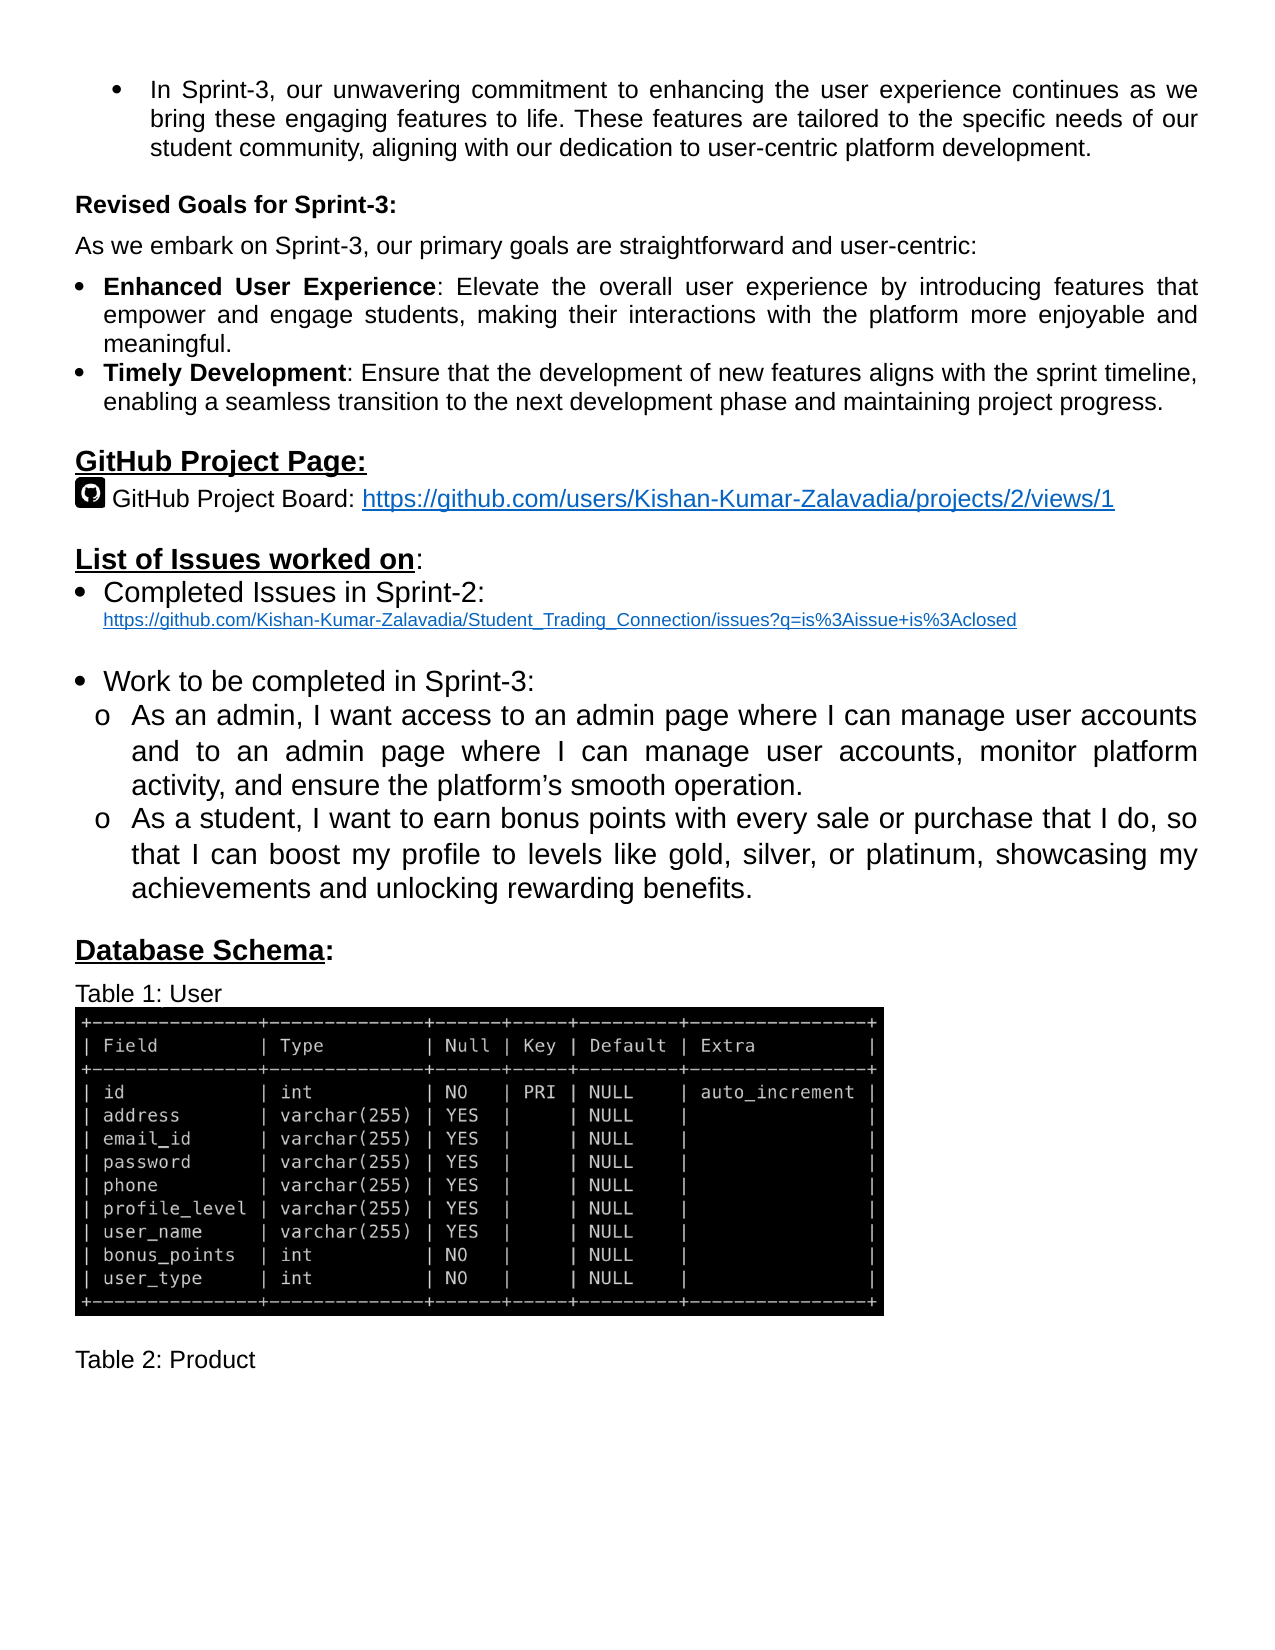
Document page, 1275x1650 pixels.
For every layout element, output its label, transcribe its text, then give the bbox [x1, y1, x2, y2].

text As we embark on Sprint-3, our primary goals are straightforward and user-centric: [75, 231, 1200, 259]
text List of Issues worked on: [75, 542, 1200, 575]
picture [75, 477, 105, 508]
list Completed Issues in Sprint-2: [75, 575, 1200, 609]
list https://github.com/Kishan-Kumar-Zalavadia/Student_Trading_Connection/issues?q=is%3Aissue+is%3Aclosed [103, 609, 1200, 631]
text Revised Goals for Sprint-3: [75, 190, 1200, 219]
text Database Schema: [75, 933, 1200, 967]
list In Sprint-3, our unwavering commitment to enhancing the user experience continues as we bring these engaging features to life. These features are tailored to the specific needs of our student community, aligning with our dedication to user-centric platform development. [112, 75, 1200, 161]
text GitHub Project Board: https://github.com/users/Kishan-Kumar-Zalavadia/projects/2/views/1 [75, 478, 1200, 513]
picture [75, 1007, 884, 1316]
text GitHub Project Page: [75, 444, 1200, 478]
list As an admin, I want access to an admin page where I can manage user accounts and to an admin page where I can manage user accounts, monitor platform activity, and ensure the platform’s smooth operation. [94, 698, 1200, 801]
list As a student, I want to earn bonus points with every sale or purchase that I do, so that I can boost my profile to levels like gold, silver, or platinum, showcasing my achievements and unlocking rewarding benefits. [94, 801, 1200, 904]
text Table 1: User [75, 979, 1200, 1007]
text Table 2: Product [75, 1344, 1200, 1373]
list Timely Development: Ensure that the development of new features aligns with the sprint timeline, enabling a seamless transition to the next development phase and maintaining project progress. [75, 358, 1200, 416]
list Enhanced User Experience: Elevate the overall user experience by introducing features that empower and engage students, making their interactions with the platform more enjoyable and meaningful. [75, 272, 1200, 358]
list Work to be completed in Sprint-3: [75, 664, 1200, 698]
